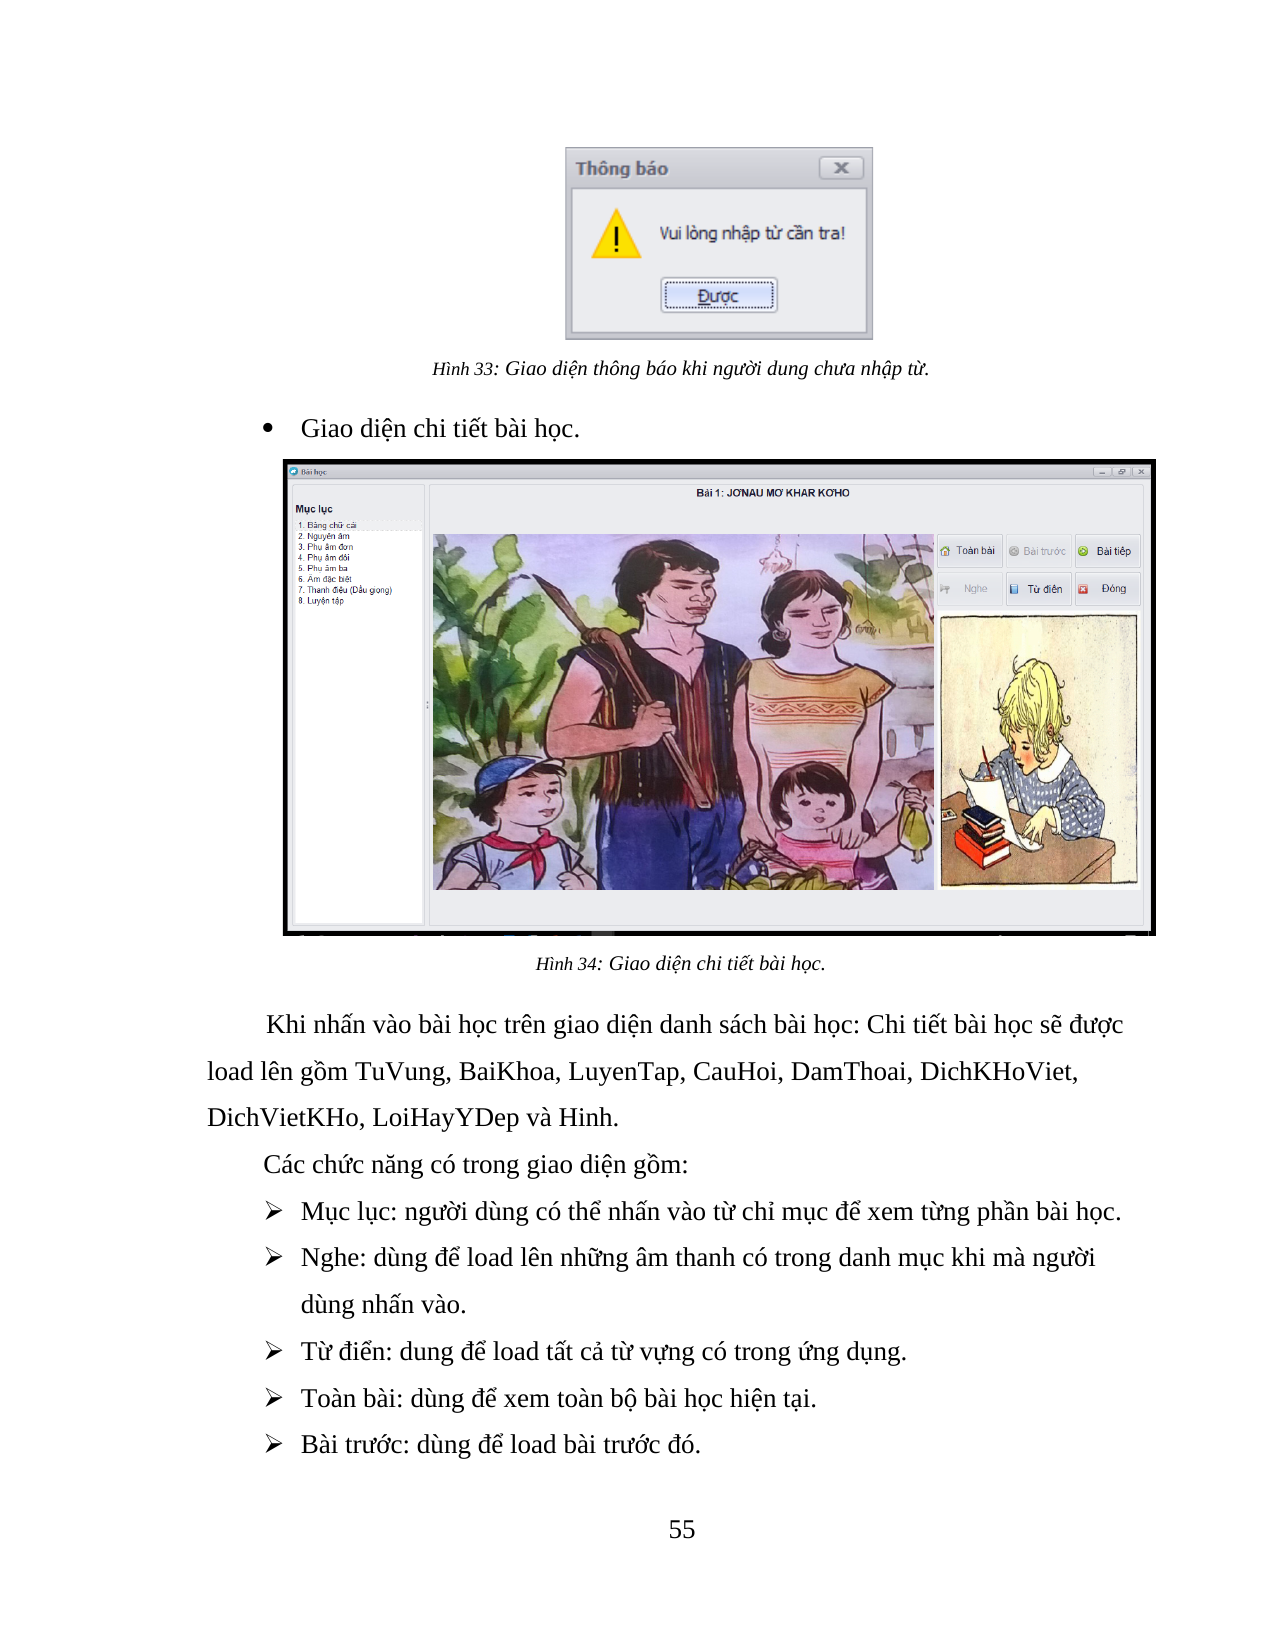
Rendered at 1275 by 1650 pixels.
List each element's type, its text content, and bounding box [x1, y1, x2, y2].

list Các chức năng có trong giao diện gồm: [207, 1148, 1157, 1179]
list Từ điển: dung để load tất cả từ vựng có trong ứng dụng. [263, 1335, 1157, 1366]
list Mục lục: người dùng có thể nhấn vào từ chỉ mục để xem từng phần bài học. [263, 1194, 1157, 1226]
list Bài trước: dùng để load bài trước đó. [263, 1429, 1157, 1460]
list Giao diện chi tiết bài học. [263, 412, 1157, 443]
list Khi nhấn vào bài học trên giao diện danh sách bài học: Chi tiết bài học sẽ được load lên gồm TuVung, BaiKhoa, LuyenTap, CauHoi, DamThoai, DichKHoViet, DichVietKHo, LoiHayYDep và Hinh. [207, 1008, 1157, 1132]
picture [282, 459, 1156, 936]
list Toàn bài: dùng để xem toàn bộ bài học hiện tại. [263, 1382, 1157, 1413]
text Hình 33: Giao diện thông báo khi người dung chưa nhập từ. [207, 355, 1157, 379]
picture [565, 147, 874, 340]
text Hình 34: Giao diện chi tiết bài học. [207, 951, 1157, 975]
list Nghe: dùng để load lên những âm thanh có trong danh mục khi mà người dùng nhấn vào. [263, 1241, 1157, 1319]
